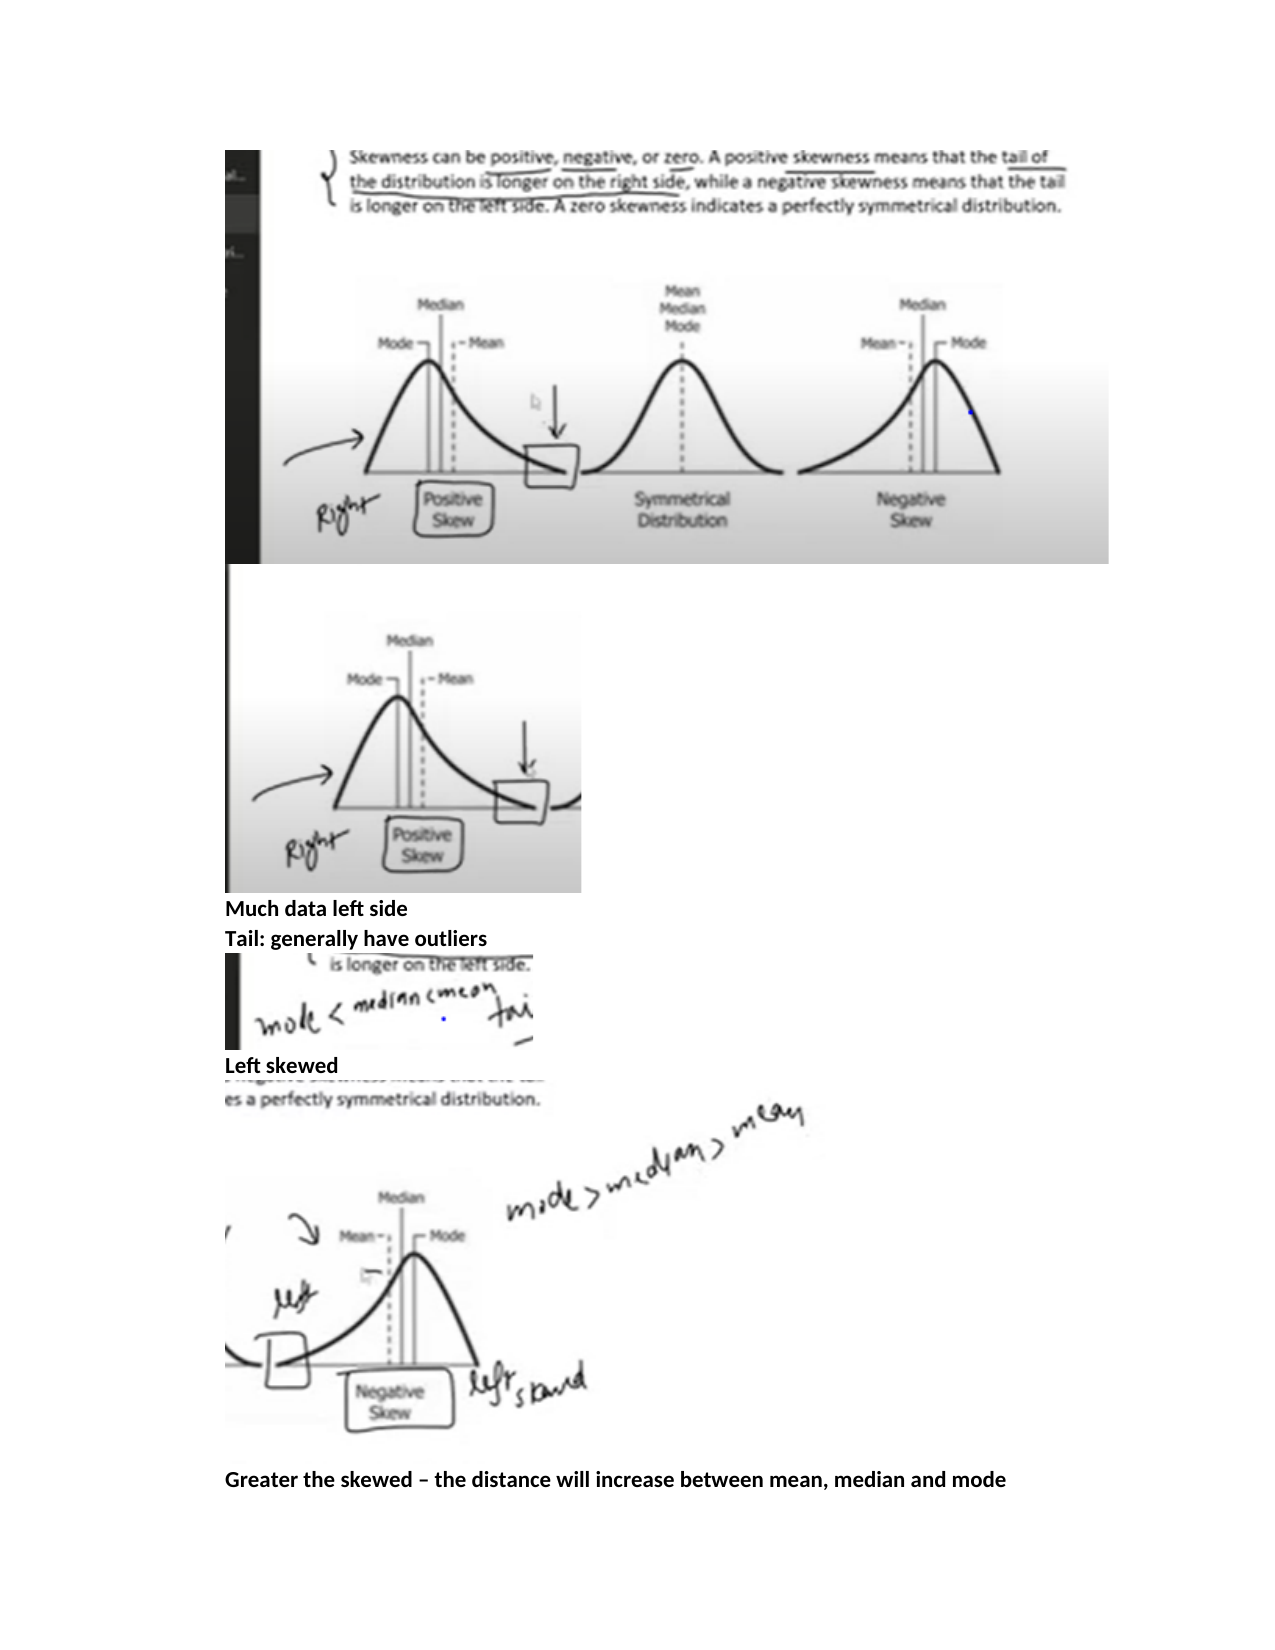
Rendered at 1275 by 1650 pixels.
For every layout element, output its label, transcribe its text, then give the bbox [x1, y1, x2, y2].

picture [225, 1080, 851, 1464]
list Greater the skewed – the distance will increase between mean, median and mode [225, 1465, 1125, 1493]
list Left skewed [225, 1051, 1125, 1079]
picture [225, 953, 534, 1050]
list Much data left side [225, 894, 1125, 922]
list Tail: generally have outliers [225, 924, 1125, 952]
picture [225, 150, 1109, 893]
